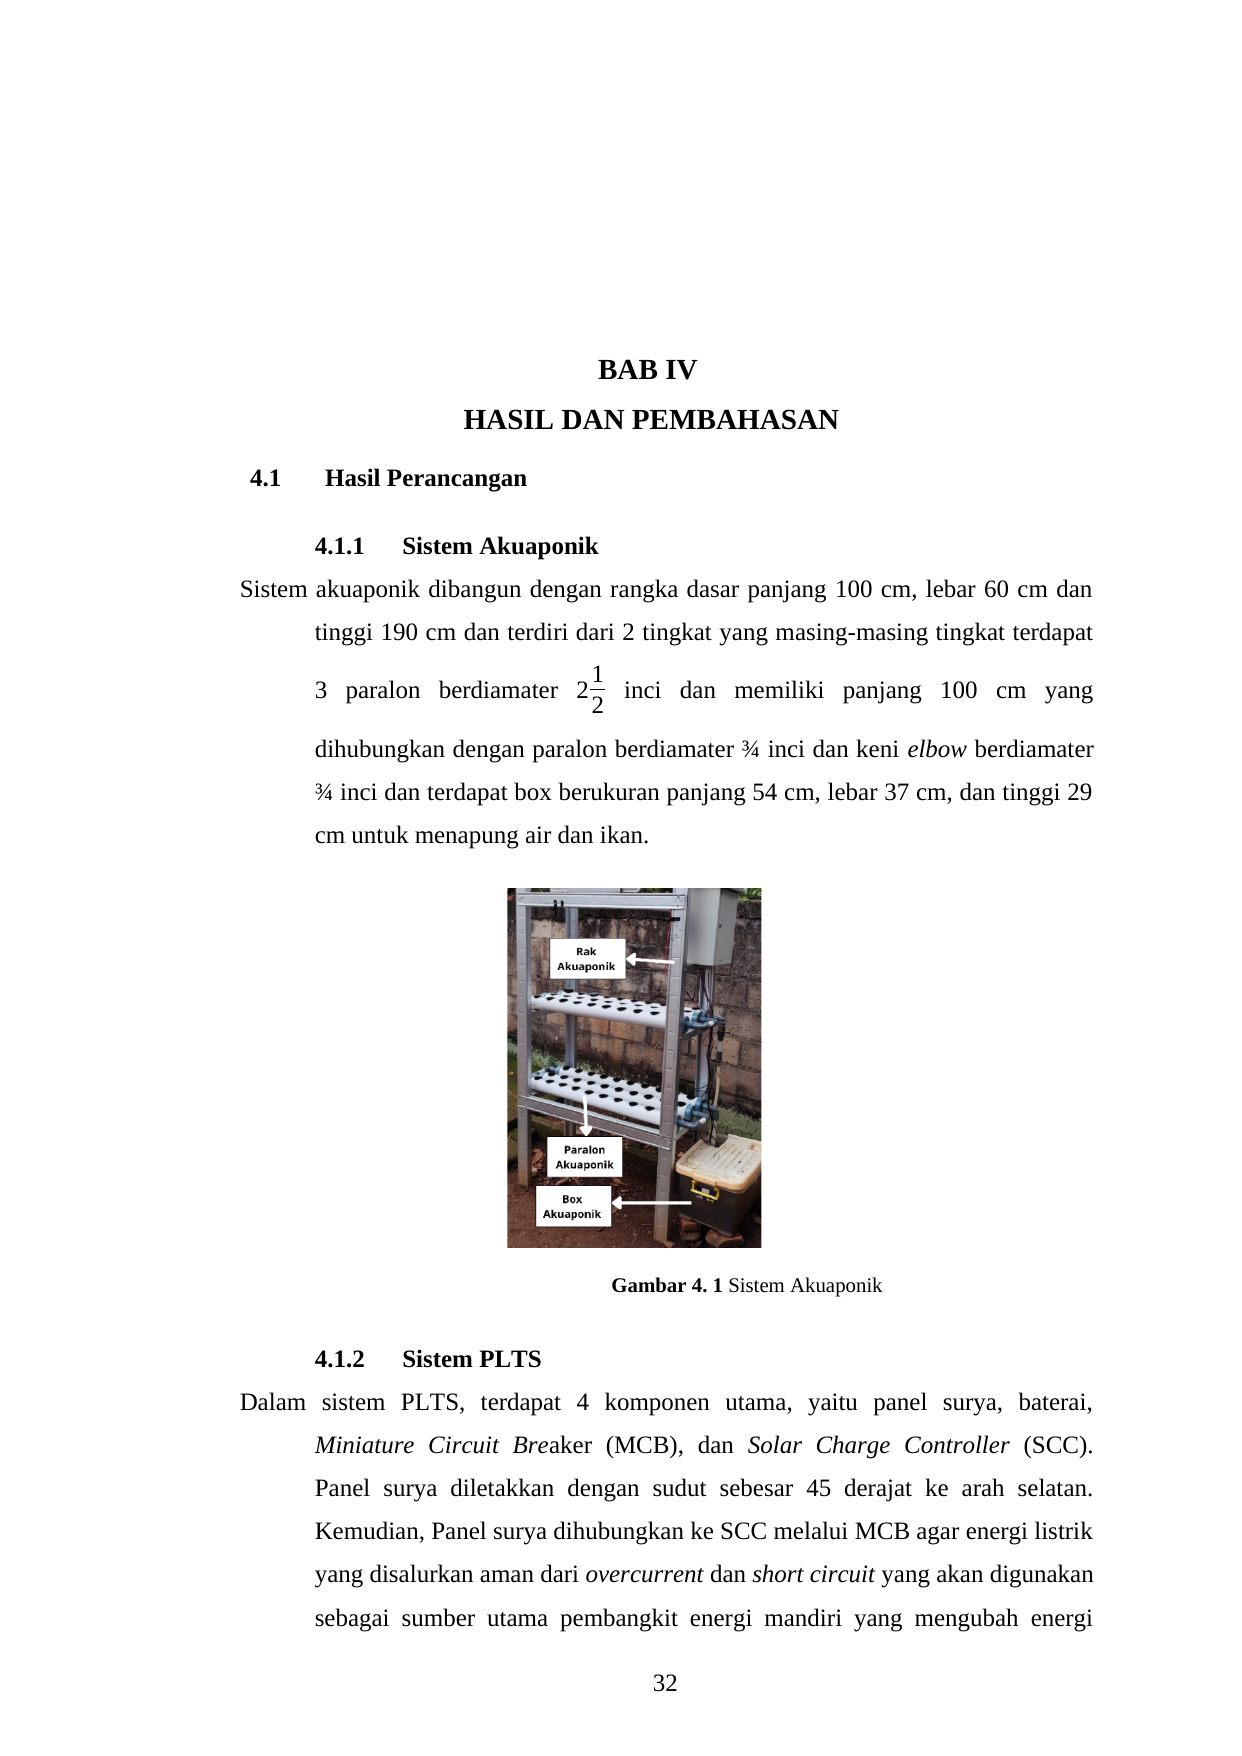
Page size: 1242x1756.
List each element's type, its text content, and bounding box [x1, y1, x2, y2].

subtitle 4.1 Hasil Perancangan [250, 463, 1094, 492]
text Gambar 4. 1 Sistem Akuaponik [325, 1273, 1094, 1297]
subtitle 4.1.2 Sistem PLTS [239, 1344, 1094, 1373]
subtitle BAB IV HASIL DAN PEMBAHASAN [209, 352, 1094, 436]
picture [507, 888, 762, 1248]
text Sistem akuaponik dibangun dengan rangka dasar panjang 100 cm, lebar 60 cm dan tinggi 190 cm dan terdiri dari 2 tingkat yang masing-masing tingkat terdapat 3 paralon berdiamater 2 inci dan memiliki panjang 100 cm yang dihubungkan dengan paralon berdiamater ¾ inci dan keni elbow berdiamater ¾ inci dan terdapat box berukuran panjang 54 cm, lebar 37 cm, dan tinggi 29 cm untuk menapung air dan ikan. [239, 574, 1094, 849]
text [239, 1387, 1094, 1631]
subtitle 4.1.1 Sistem Akuaponik [239, 531, 1094, 560]
